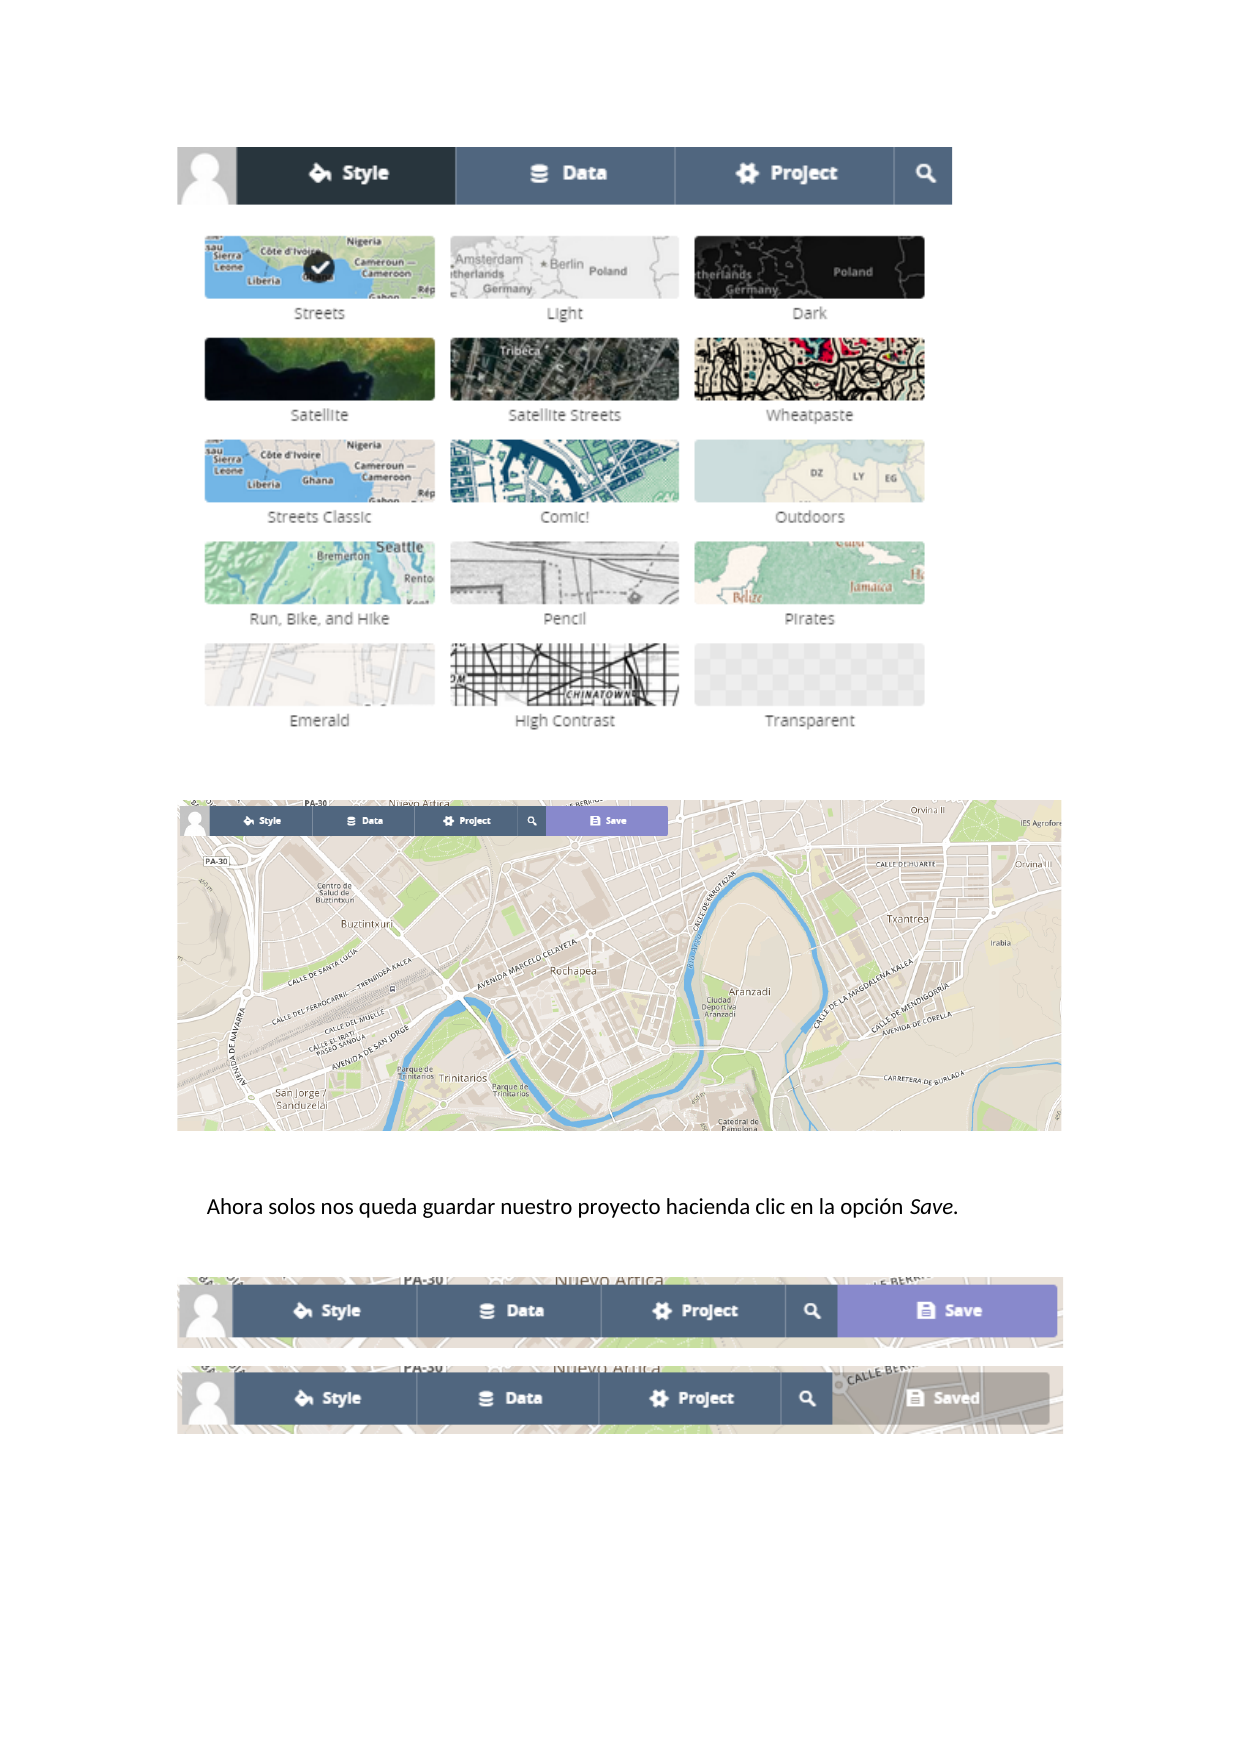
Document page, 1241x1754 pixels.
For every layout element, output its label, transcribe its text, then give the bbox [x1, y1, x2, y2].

picture [177, 1277, 1064, 1348]
text Ahora solos nos queda guardar nuestro proyecto hacienda clic en la opción Save. [207, 1192, 1063, 1220]
picture [177, 1366, 1064, 1434]
picture [177, 147, 953, 736]
picture [177, 800, 1062, 1131]
